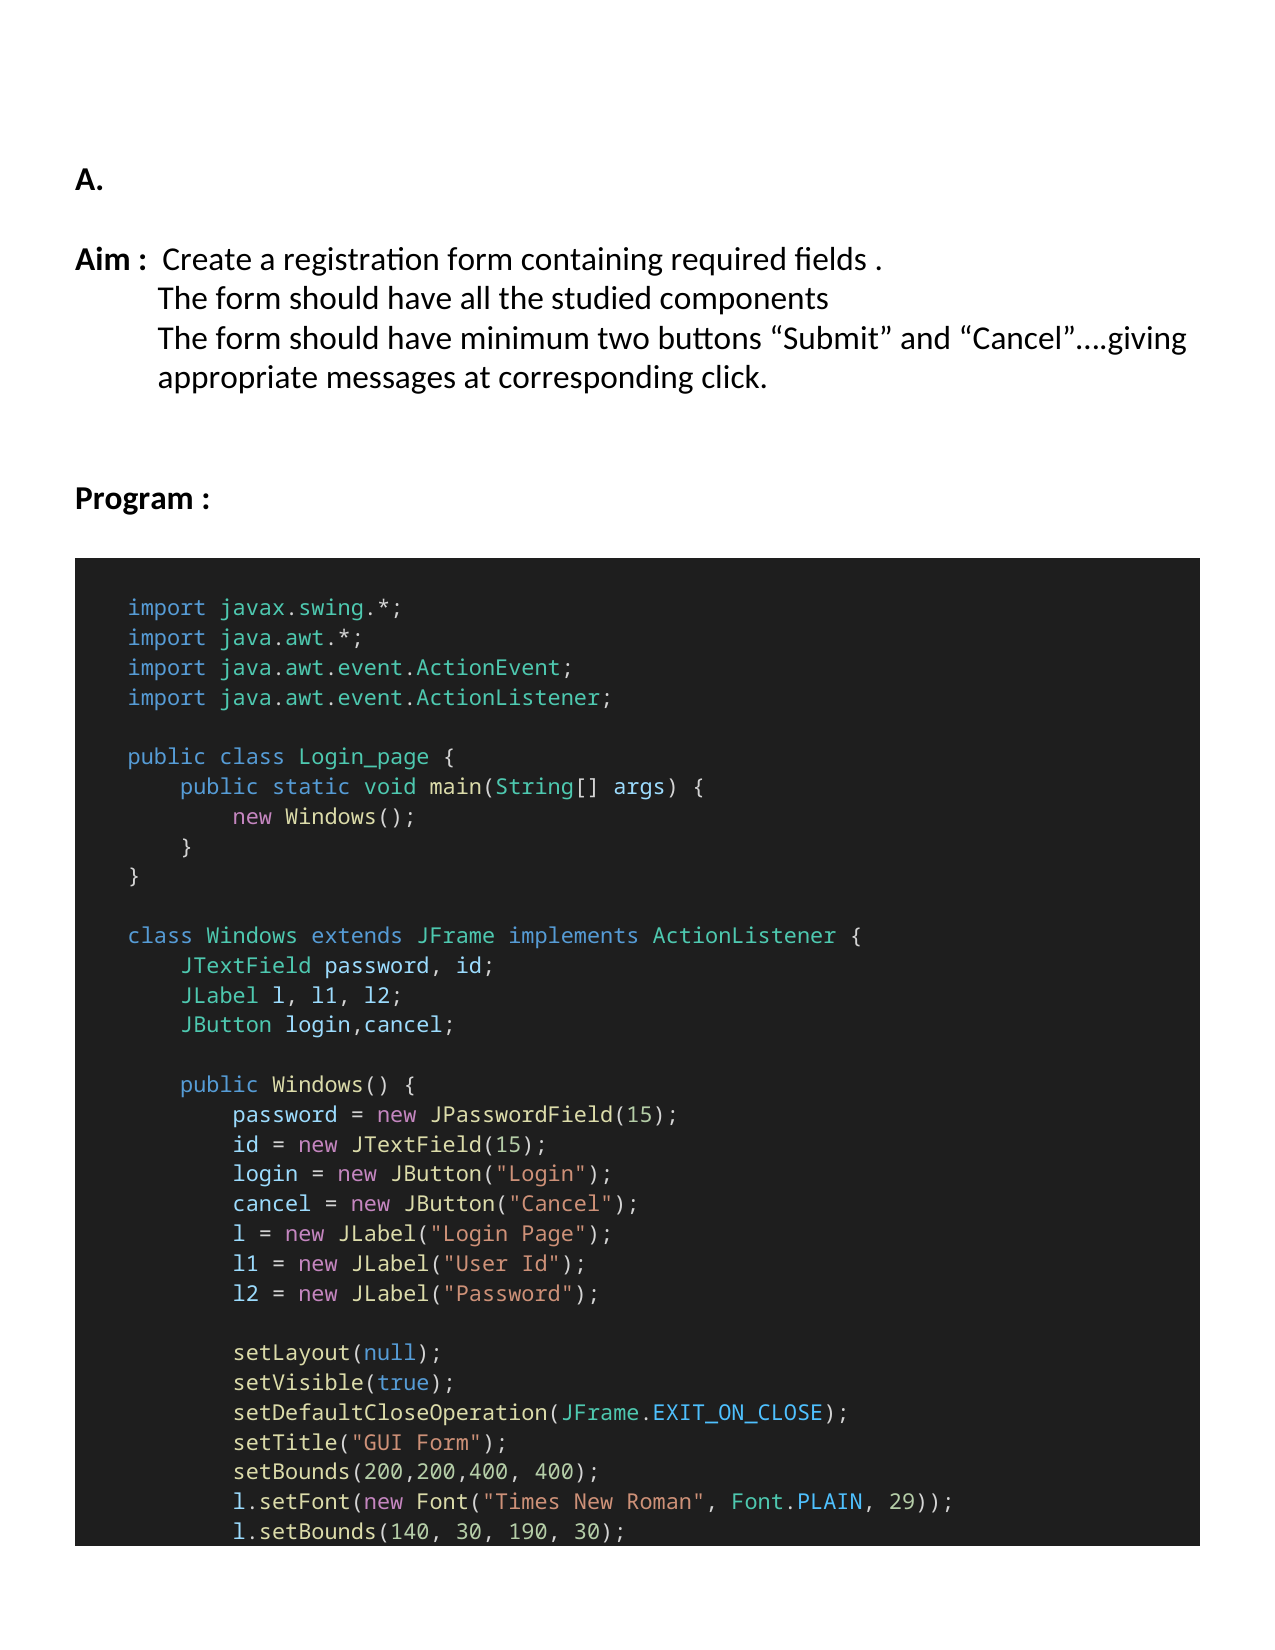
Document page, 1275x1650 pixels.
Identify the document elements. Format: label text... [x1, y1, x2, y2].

text appropriate messages at corresponding click. [75, 357, 1200, 397]
text A. [75, 158, 1200, 198]
text JTextField password, id; [75, 950, 1200, 979]
text Aim : Create a registration form containing required fields . [75, 239, 1200, 278]
text setLayout(null); [75, 1337, 1200, 1367]
text } [75, 860, 1200, 890]
text import java.awt.event.ActionEvent; [75, 652, 1200, 682]
text l.setFont(new Font("Times New Roman", Font.PLAIN, 29)); [75, 1486, 1200, 1516]
text id = new JTextField(15); [75, 1128, 1200, 1158]
text setTitle("GUI Form"); [75, 1426, 1200, 1456]
text setVisible(true); [75, 1367, 1200, 1397]
text import java.awt.event.ActionListener; [75, 682, 1200, 711]
text The form should have all the studied components [75, 278, 1200, 318]
text JButton login,cancel; [75, 1009, 1200, 1039]
text cancel = new JButton("Cancel"); [75, 1188, 1200, 1218]
text Program : [75, 478, 1200, 517]
text password = new JPasswordField(15); [75, 1099, 1200, 1128]
text public class Login_page { [75, 741, 1200, 771]
text } [75, 831, 1200, 860]
text l1 = new JLabel("User Id"); [75, 1248, 1200, 1277]
text setDefaultCloseOperation(JFrame.EXIT_ON_CLOSE); [75, 1397, 1200, 1426]
text l = new JLabel("Login Page"); [75, 1218, 1200, 1248]
text public static void main(String[] args) { [75, 771, 1200, 801]
text public Windows() { [75, 1069, 1200, 1099]
text import java.awt.*; [75, 622, 1200, 652]
text l2 = new JLabel("Password"); [75, 1277, 1200, 1307]
text l.setBounds(140, 30, 190, 30); [75, 1516, 1200, 1546]
text new Windows(); [75, 801, 1200, 831]
text setBounds(200,200,400, 400); [75, 1456, 1200, 1486]
text The form should have minimum two buttons “Submit” and “Cancel”….giving [75, 318, 1200, 357]
text JLabel l, l1, l2; [75, 979, 1200, 1009]
text import javax.swing.*; [75, 592, 1200, 622]
text login = new JButton("Login"); [75, 1158, 1200, 1188]
text class Windows extends JFrame implements ActionListener { [75, 920, 1200, 950]
